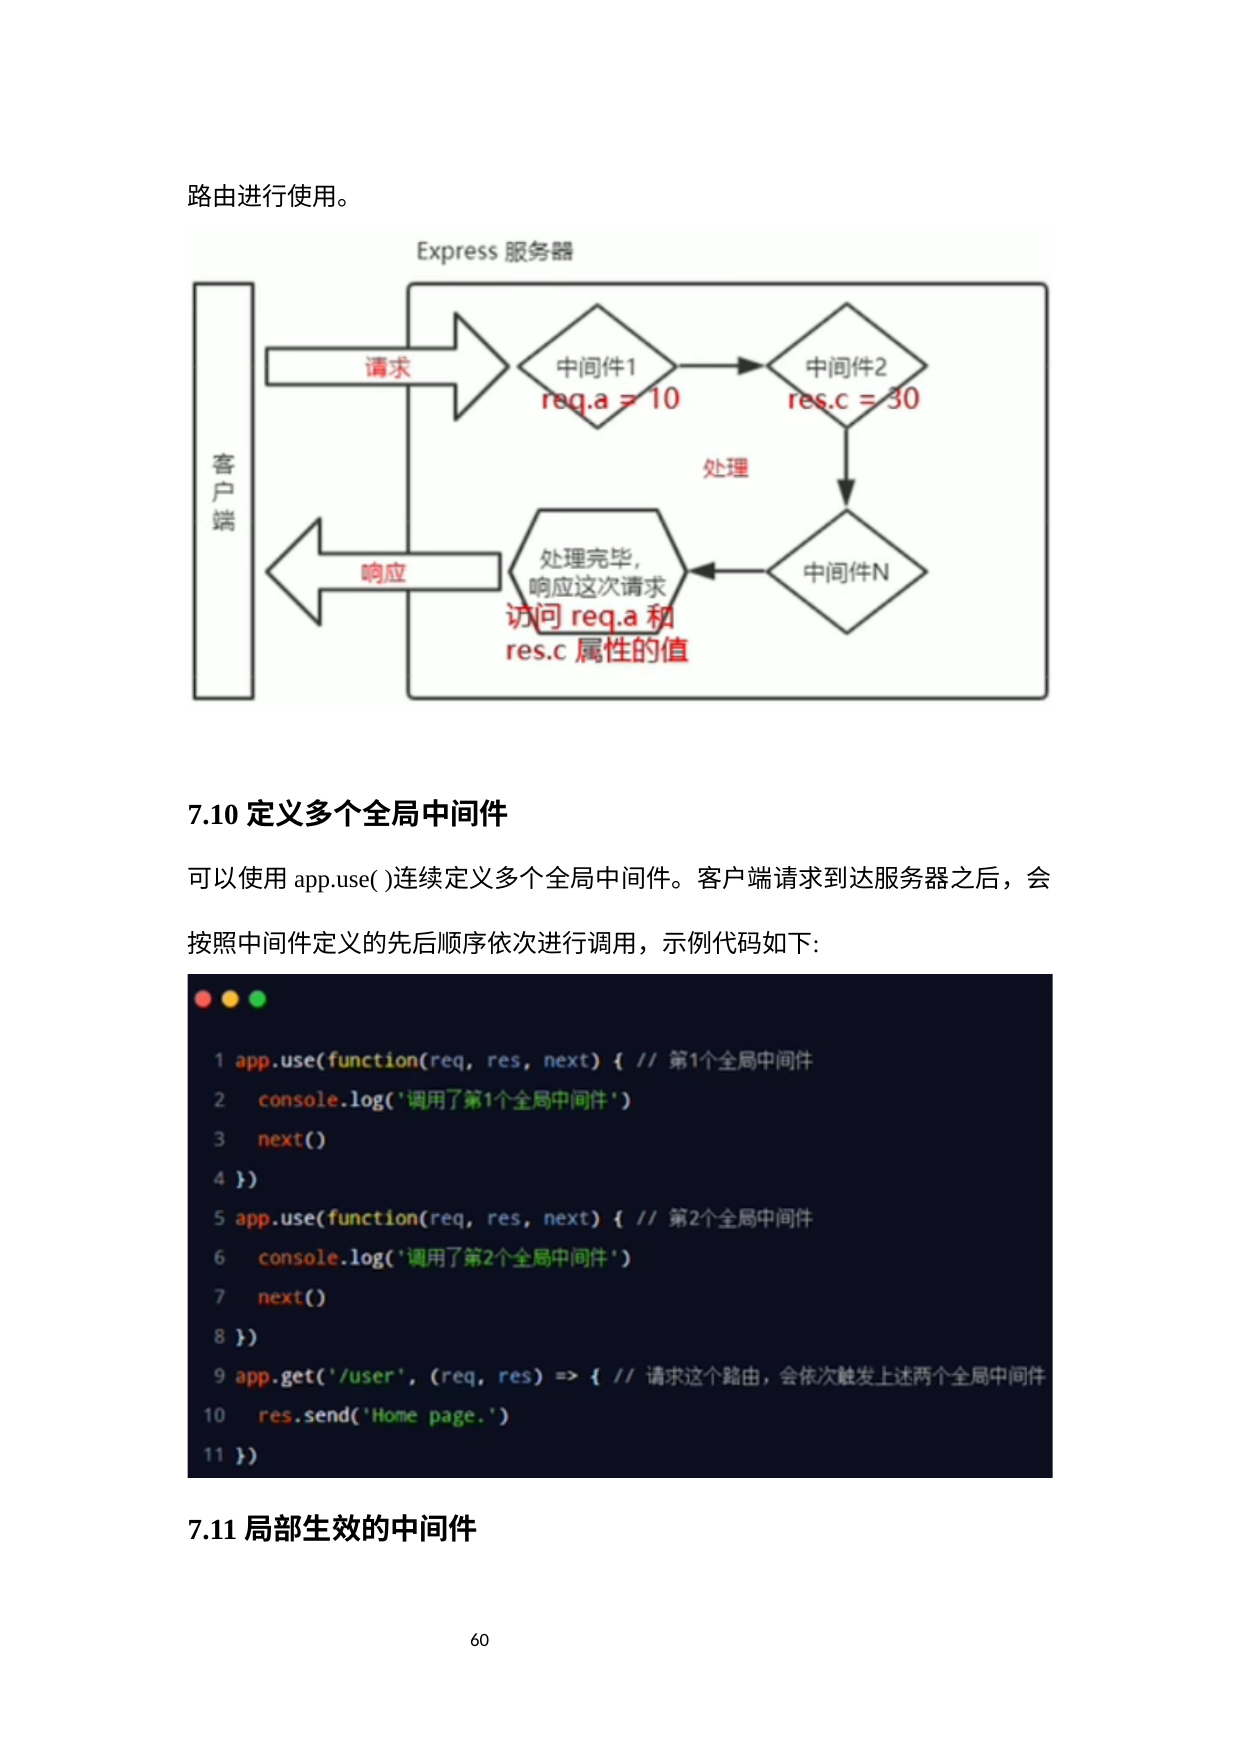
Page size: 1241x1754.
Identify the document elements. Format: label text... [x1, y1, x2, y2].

text 7.11 局部生效的中间件 [187, 1494, 1053, 1559]
picture [187, 974, 1053, 1478]
text 7.10 定义多个全局中间件 [187, 779, 1053, 844]
picture [187, 227, 1053, 707]
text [187, 162, 1053, 227]
text 可以使用app.use( )连续定义多个全局中间件。客户端请求到达服务器之后，会按照中间件定义的先后顺序依次进行调用，示例代码如下: [187, 844, 1053, 974]
